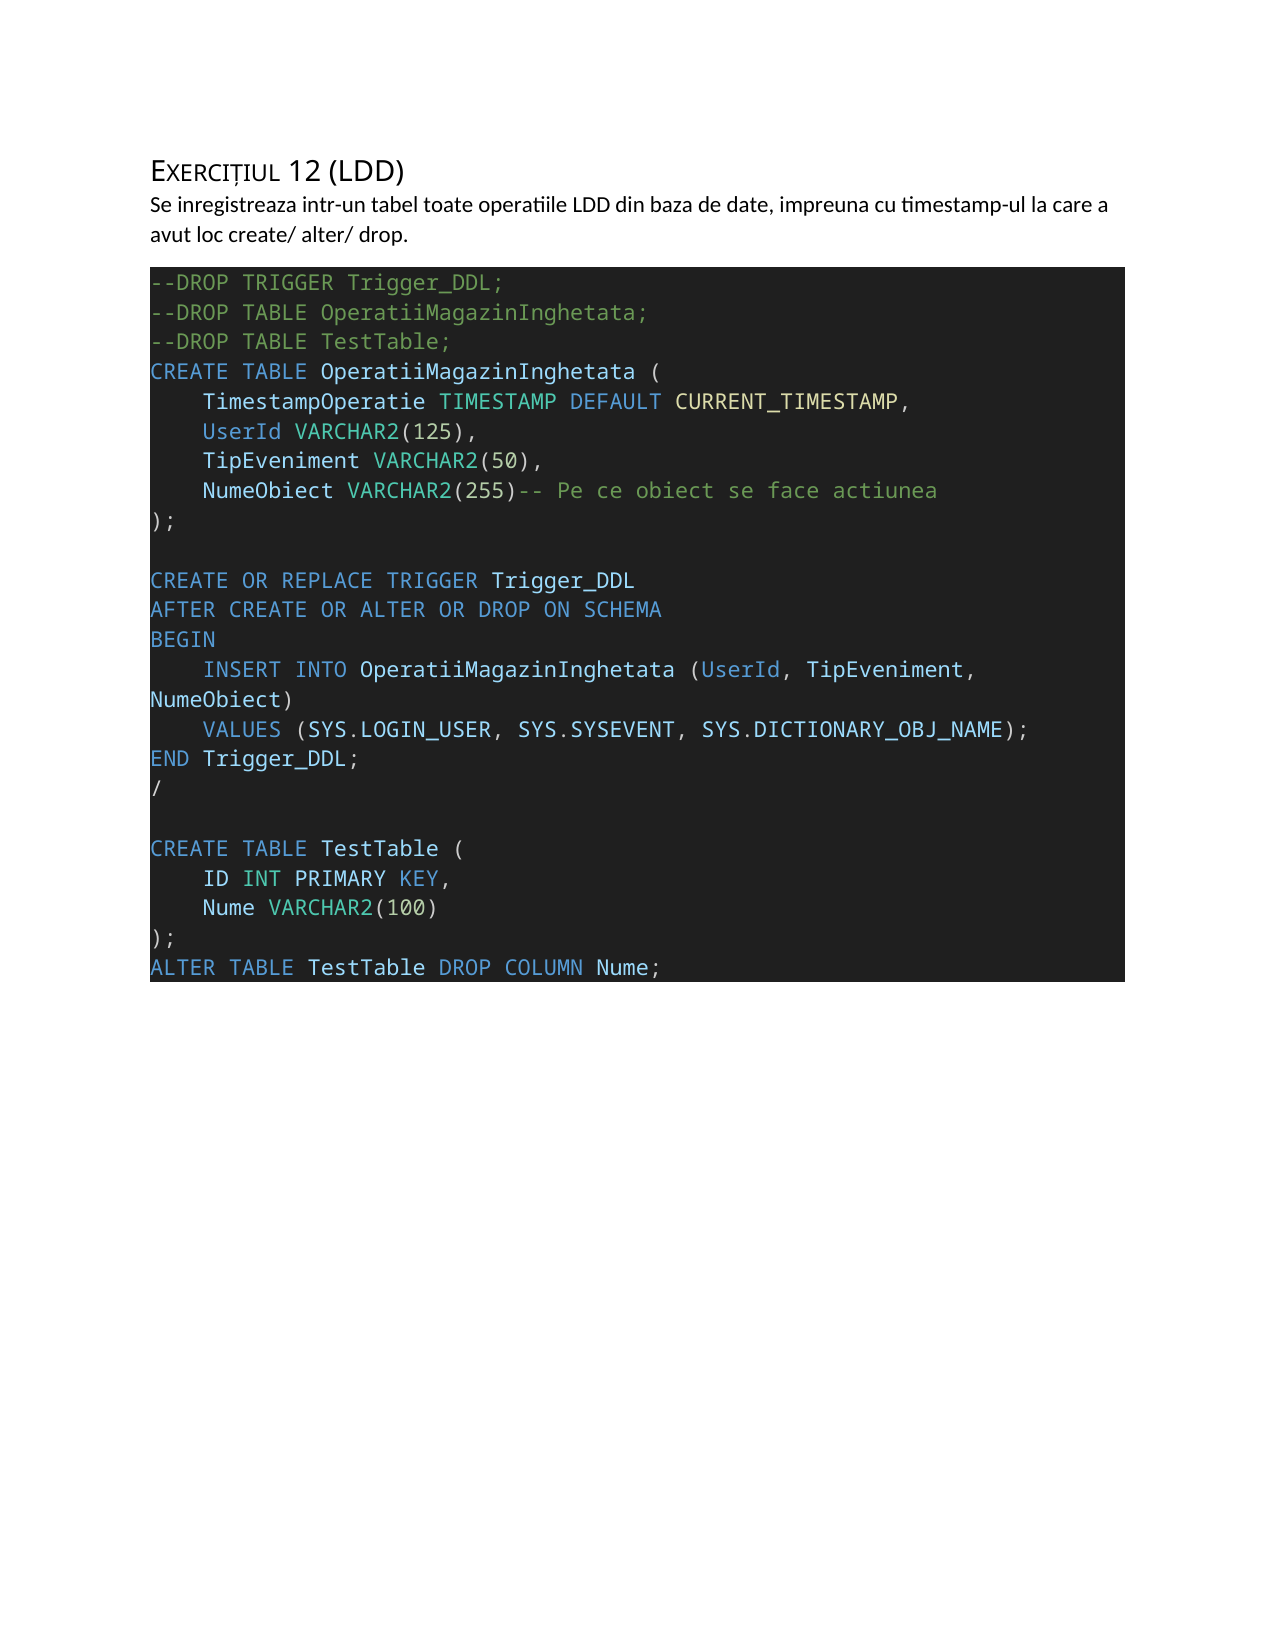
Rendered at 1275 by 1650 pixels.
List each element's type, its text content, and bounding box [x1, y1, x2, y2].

text ALTER TABLE TestTable DROP COLUMN Nume; [150, 952, 1125, 982]
text CREATE OR REPLACE TRIGGER Trigger_DDL [150, 565, 1125, 594]
text ); [150, 922, 1125, 952]
text END Trigger_DDL; [150, 743, 1125, 773]
text ID INT PRIMARY KEY, [150, 863, 1125, 892]
text AFTER CREATE OR ALTER OR DROP ON SCHEMA [150, 594, 1125, 624]
text CREATE TABLE OperatiiMagazinInghetata ( [150, 356, 1125, 386]
text TimestampOperatie TIMESTAMP DEFAULT CURRENT_TIMESTAMP, [150, 386, 1125, 416]
text VALUES (SYS.LOGIN_USER, SYS.SYSEVENT, SYS.DICTIONARY_OBJ_NAME); [150, 714, 1125, 743]
text --DROP TABLE TestTable; [150, 326, 1125, 356]
text UserId VARCHAR2(125), [150, 416, 1125, 446]
text / [150, 773, 1125, 803]
text TipEveniment VARCHAR2(50), [150, 446, 1125, 475]
text INSERT INTO OperatiiMagazinInghetata (UserId, TipEveniment, NumeObiect) [150, 654, 1125, 714]
text NumeObiect VARCHAR2(255)-- Pe ce obiect se face actiunea [150, 475, 1125, 505]
subtitle Exercițiul 12 (LDD) [150, 150, 1125, 190]
text Nume VARCHAR2(100) [150, 892, 1125, 922]
text Se inregistreaza intr-un tabel toate operatiile LDD din baza de date, impreuna cu timestamp-ul la care a avut loc create/ alter/ drop. [150, 190, 1125, 248]
text --DROP TABLE OperatiiMagazinInghetata; [150, 297, 1125, 326]
text ); [150, 505, 1125, 535]
text CREATE TABLE TestTable ( [150, 833, 1125, 863]
text --DROP TRIGGER Trigger_DDL; [150, 267, 1125, 297]
text BEGIN [150, 624, 1125, 654]
